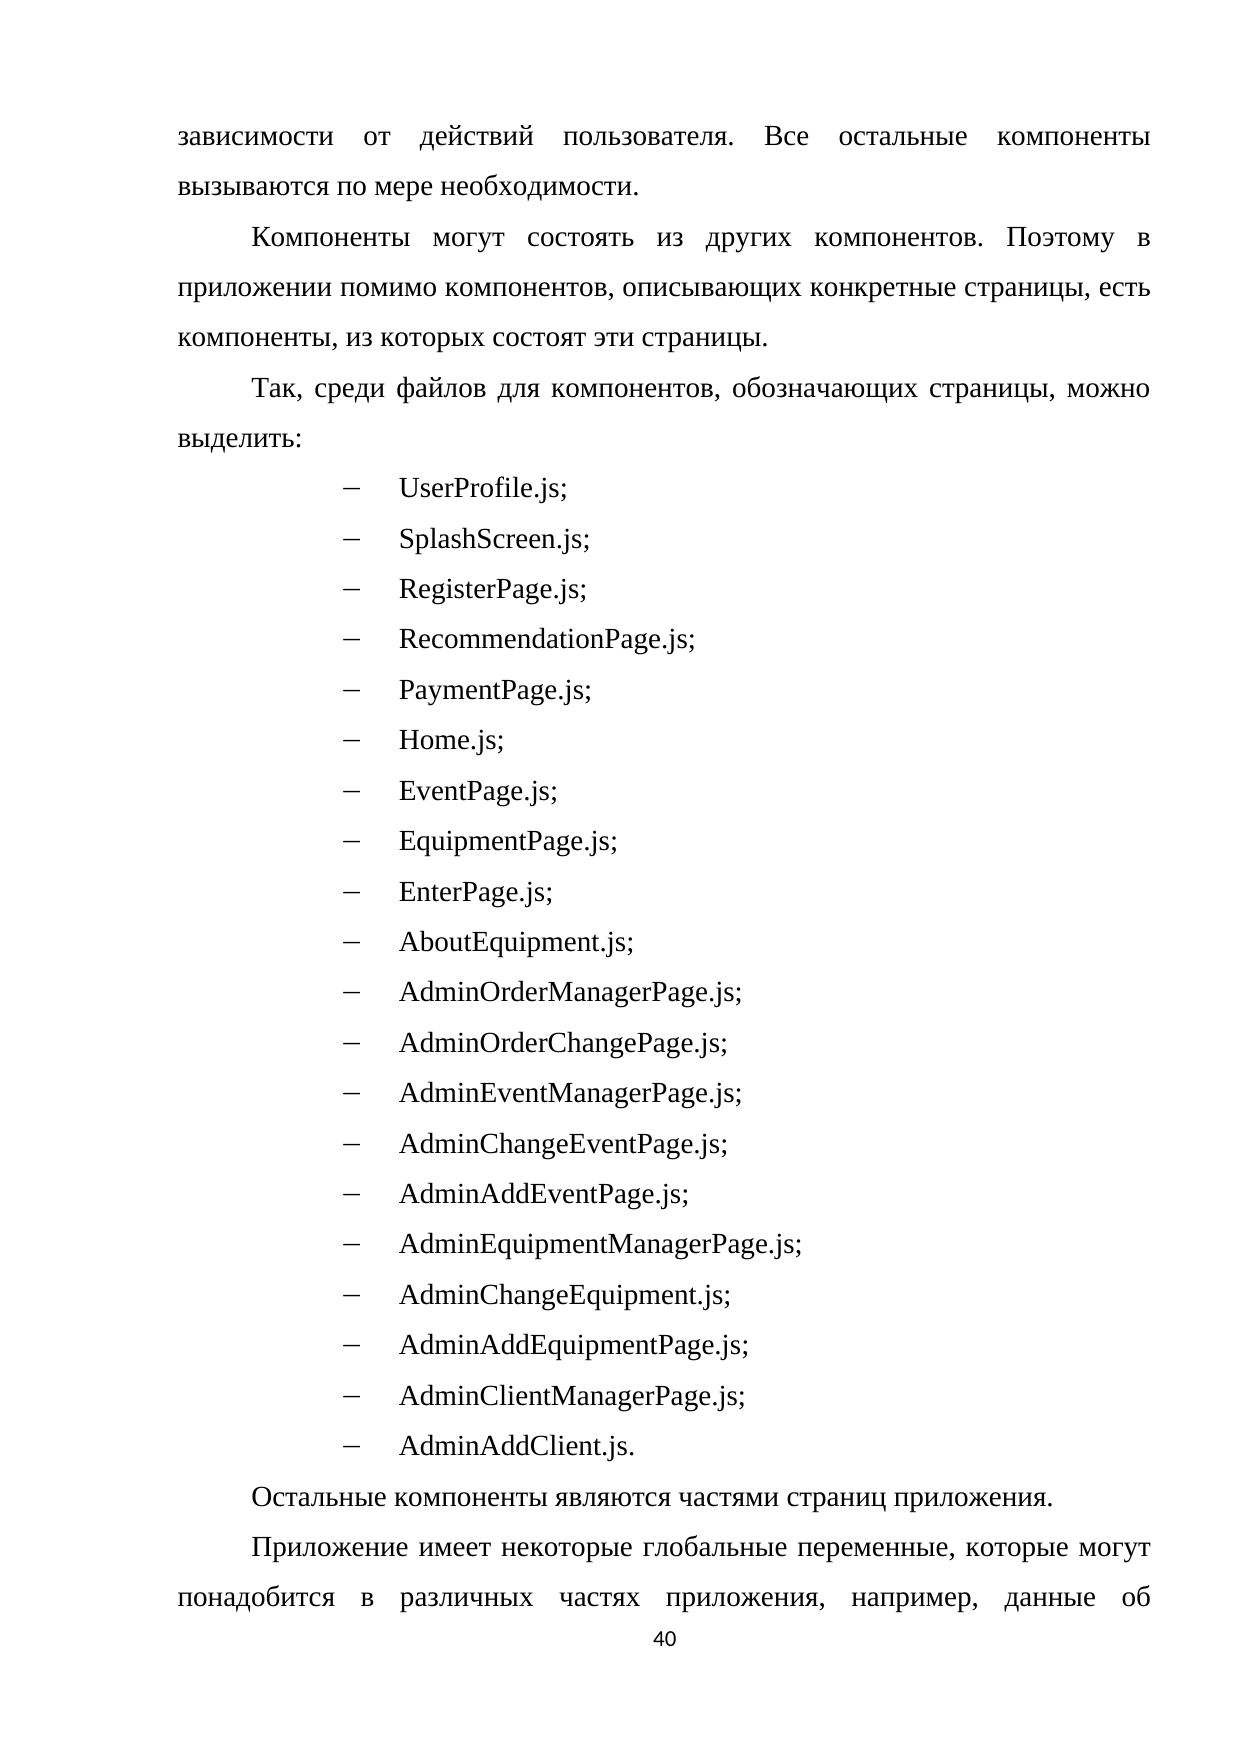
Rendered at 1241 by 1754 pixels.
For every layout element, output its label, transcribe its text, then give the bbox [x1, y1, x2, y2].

text AdminEquipmentManagerPage.js; [266, 1227, 1152, 1260]
text AdminAddEquipmentPage.js; [266, 1327, 1152, 1361]
text UserProfile.js; [266, 470, 1152, 504]
text Home.js; [266, 722, 1152, 756]
text AdminClientManagerPage.js; [266, 1378, 1152, 1411]
text AdminEventManagerPage.js; [266, 1075, 1152, 1109]
text AdminChangeEquipment.js; [266, 1277, 1152, 1311]
text EventPage.js; [266, 773, 1152, 806]
text Компоненты могут состоять из других компонентов. Поэтому в приложении помимо компонентов, описывающих конкретные страницы, есть компоненты, из которых состоят эти страницы. [177, 219, 1152, 353]
text AdminOrderChangePage.js; [266, 1025, 1152, 1058]
text Остальные компоненты являются частями страниц приложения. [177, 1479, 1152, 1512]
text SplashScreen.js; [266, 521, 1152, 554]
text AdminAddEventPage.js; [266, 1176, 1152, 1210]
text Так, среди файлов для компонентов, обозначающих страницы, можно выделить: [177, 370, 1152, 453]
text PaymentPage.js; [266, 672, 1152, 706]
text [177, 1529, 1152, 1613]
text AboutEquipment.js; [266, 924, 1152, 958]
text AdminOrderManagerPage.js; [266, 974, 1152, 1008]
text EquipmentPage.js; [266, 823, 1152, 857]
text RegisterPage.js; [266, 571, 1152, 605]
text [177, 118, 1152, 202]
text AdminAddClient.js. [266, 1428, 1152, 1462]
text RecommendationPage.js; [266, 622, 1152, 655]
text AdminChangeEventPage.js; [266, 1126, 1152, 1159]
text EnterPage.js; [266, 874, 1152, 907]
